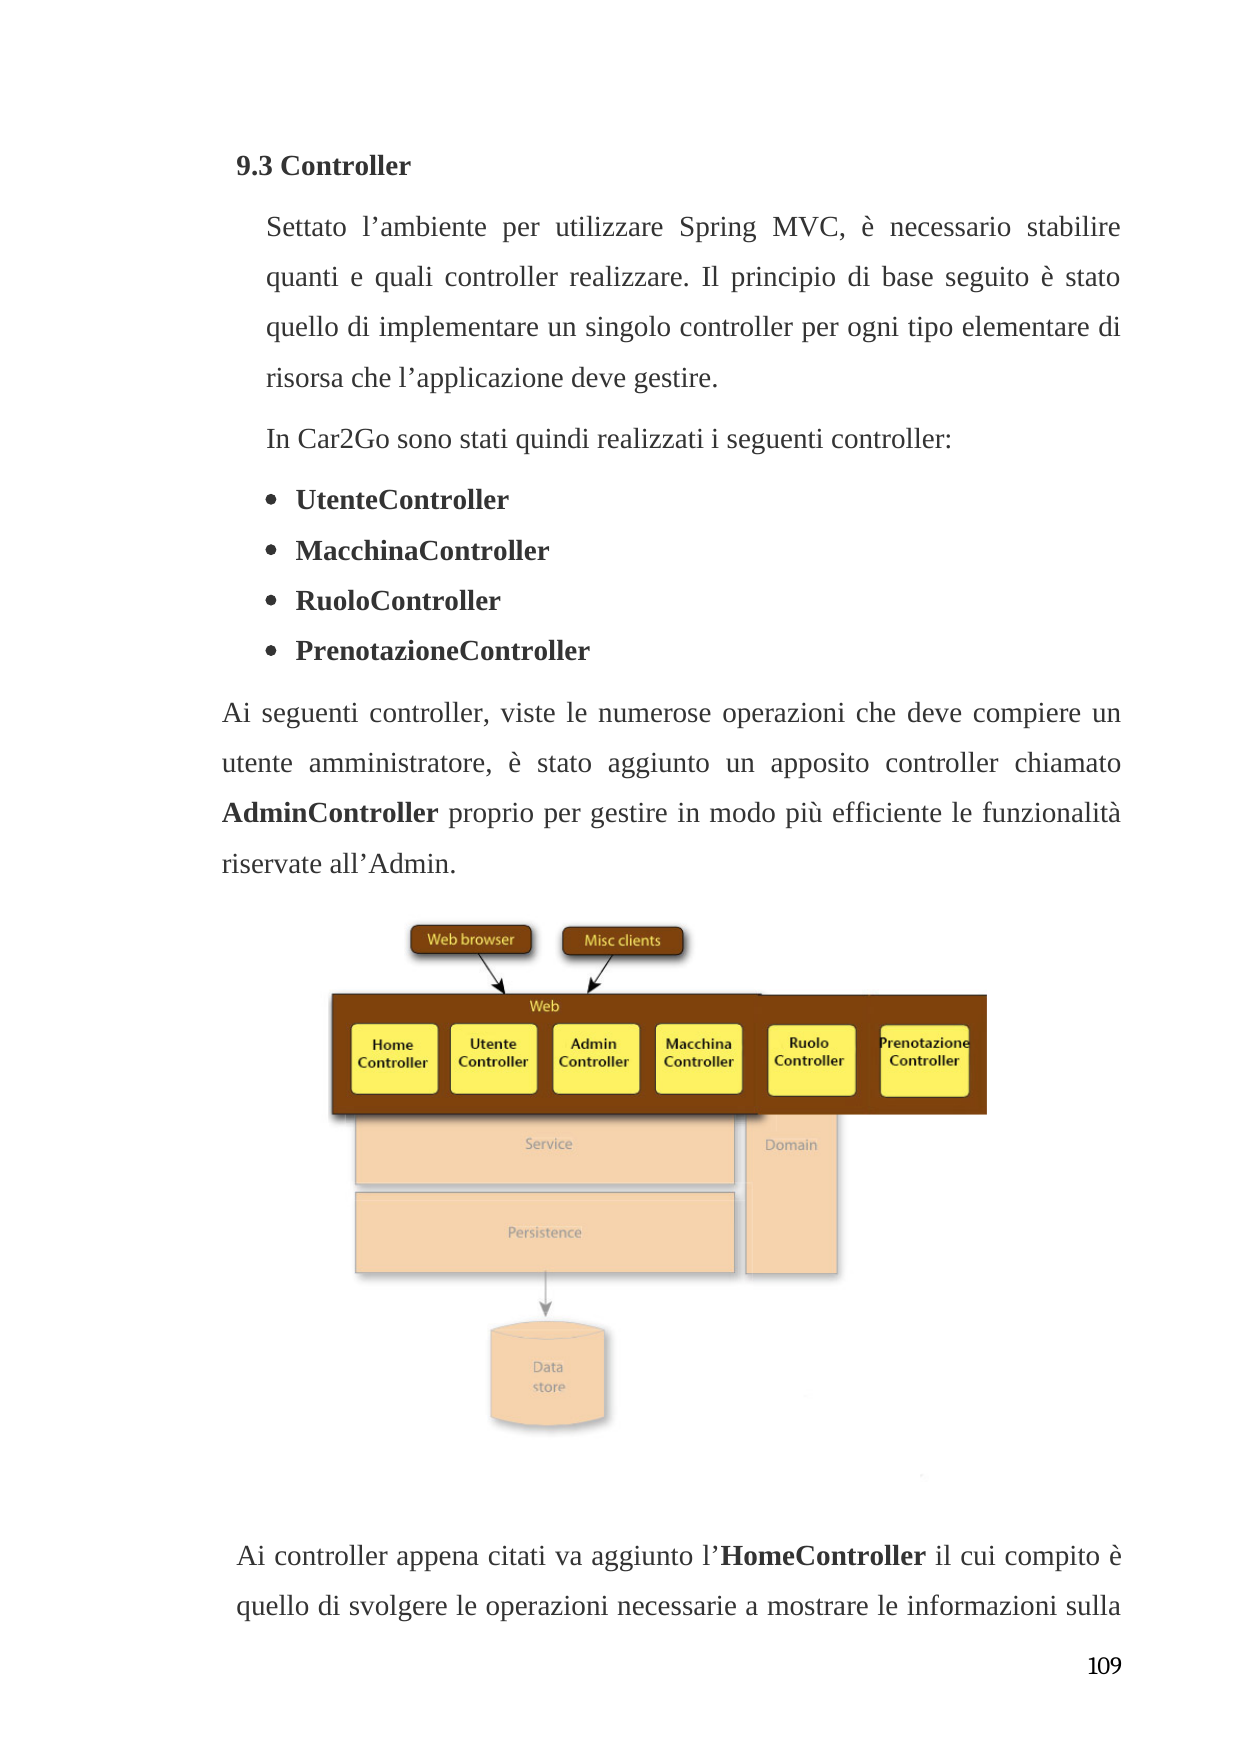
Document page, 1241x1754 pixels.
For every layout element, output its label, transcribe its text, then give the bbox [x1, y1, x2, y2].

list PrenotazioneController [266, 633, 1122, 667]
list RuoloController [266, 583, 1122, 617]
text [236, 1538, 1122, 1621]
text In Car2Go sono stati quindi realizzati i seguenti controller: [266, 421, 1122, 454]
picture [221, 907, 1091, 1513]
text Ai seguenti controller, viste le numerose operazioni che deve compiere un utente amministratore, è stato aggiunto un apposito controller chiamato AdminController proprio per gestire in modo più efficiente le funzionalità riservate all’Admin. [222, 695, 1122, 879]
text 9.3 Controller [177, 148, 1122, 181]
list MacchinaController [266, 533, 1122, 566]
list UtenteController [266, 482, 1122, 516]
text Settato l’ambiente per utilizzare Spring MVC, è necessario stabilire quanti e quali controller realizzare. Il principio di base seguito è stato quello di implementare un singolo controller per ogni tipo elementare di risorsa che l’applicazione deve gestire. [266, 209, 1122, 393]
